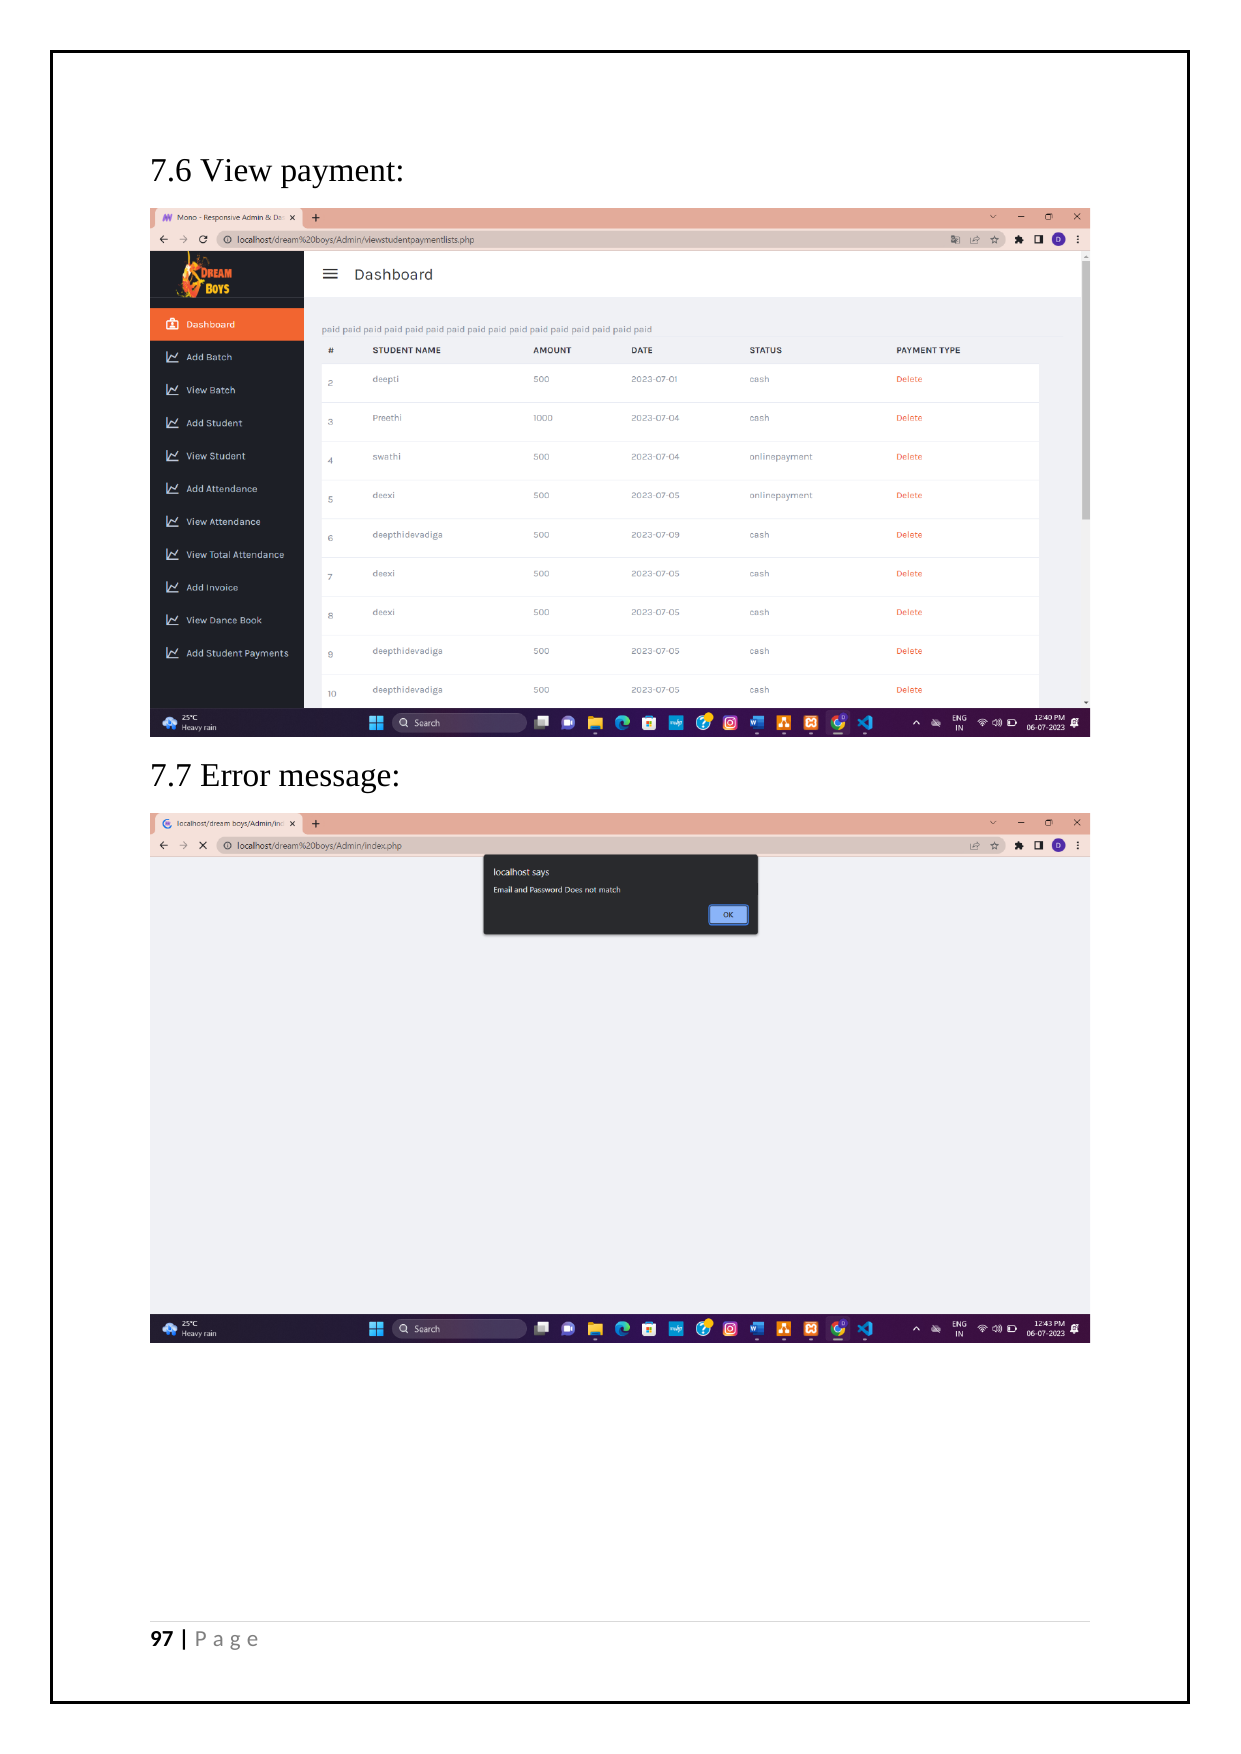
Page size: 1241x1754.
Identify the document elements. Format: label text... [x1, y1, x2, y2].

picture [150, 813, 1091, 1343]
text 7.6 View payment: [150, 150, 1090, 188]
picture [150, 208, 1091, 737]
text 7.7 Error message: [150, 756, 1090, 794]
